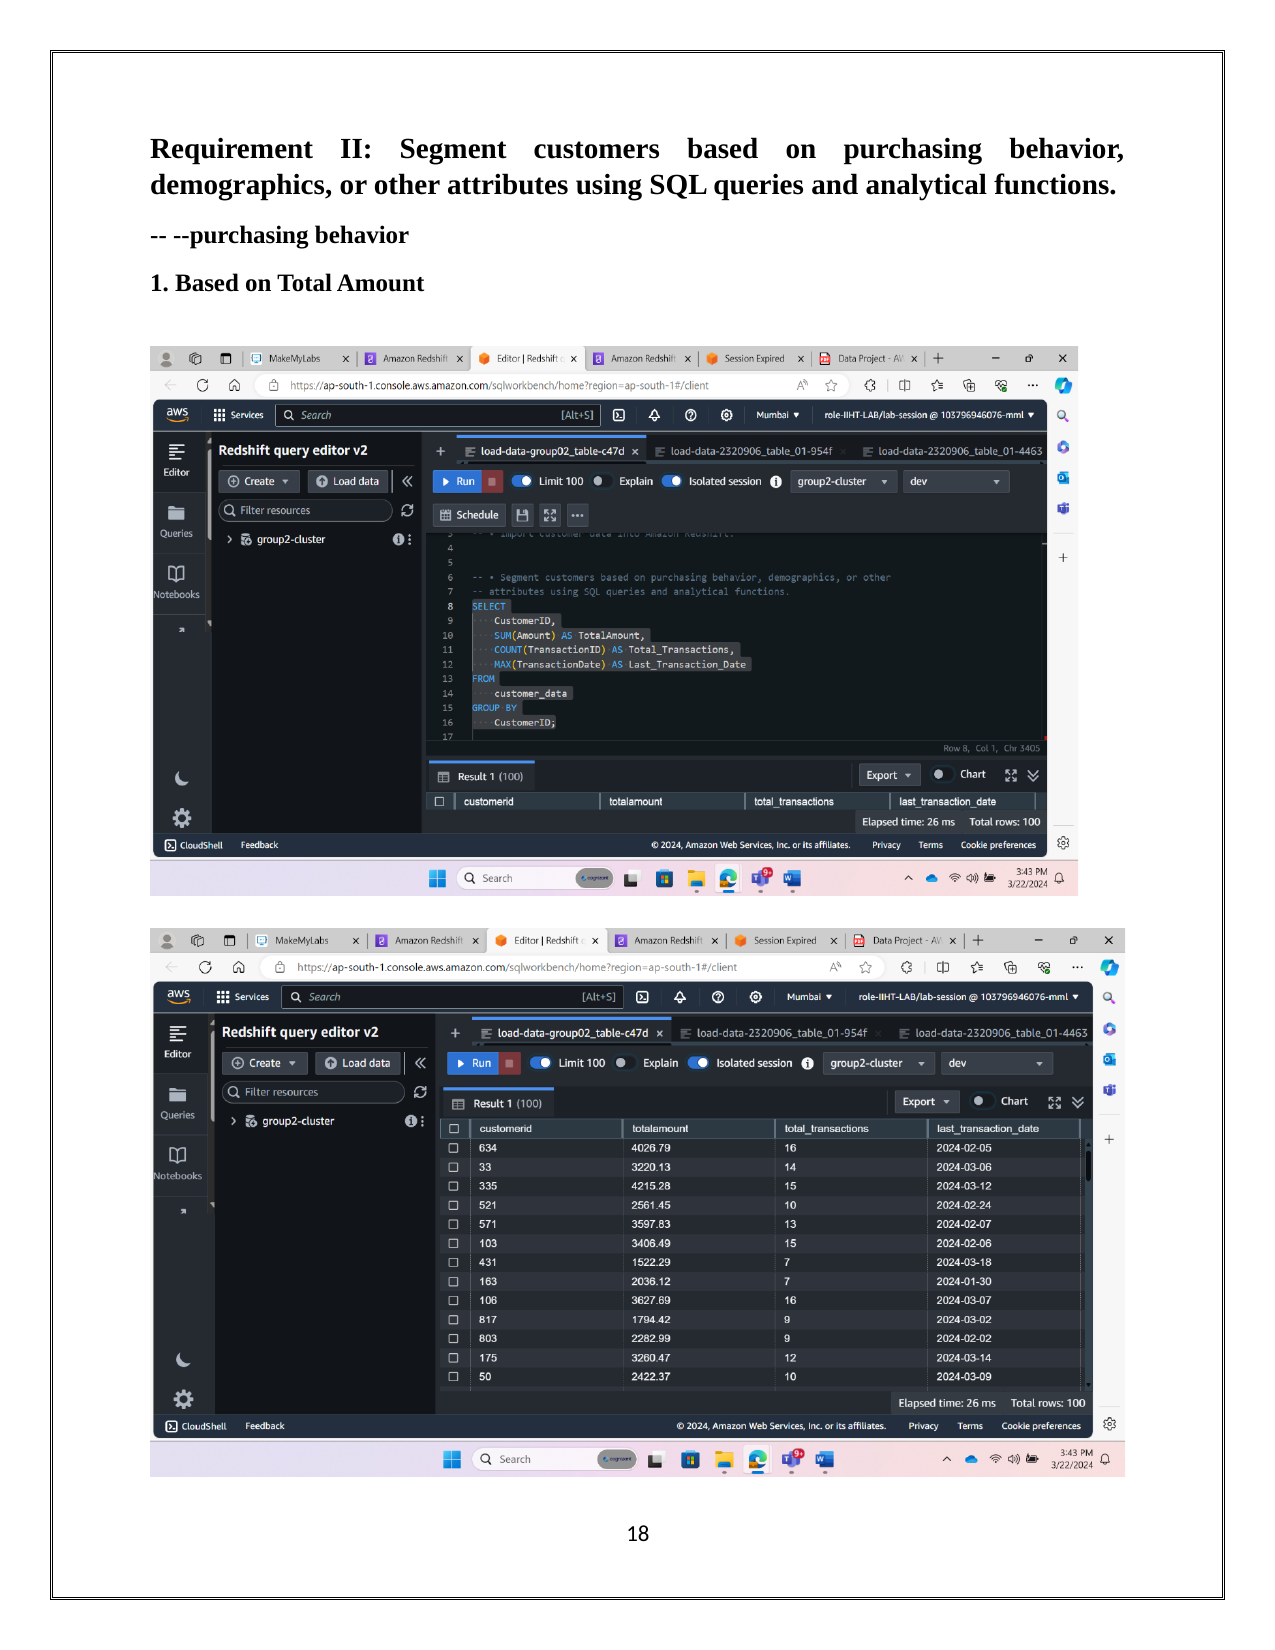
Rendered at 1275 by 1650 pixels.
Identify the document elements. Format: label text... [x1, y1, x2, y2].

text Requirement II: Segment customers based on purchasing behavior, demographics, or other attributes using SQL queries and analytical functions. [150, 131, 1125, 201]
text -- --purchasing behavior [150, 220, 1125, 249]
text 1. Based on Total Amount [150, 268, 1125, 297]
picture [150, 346, 1079, 896]
picture [150, 928, 1125, 1477]
